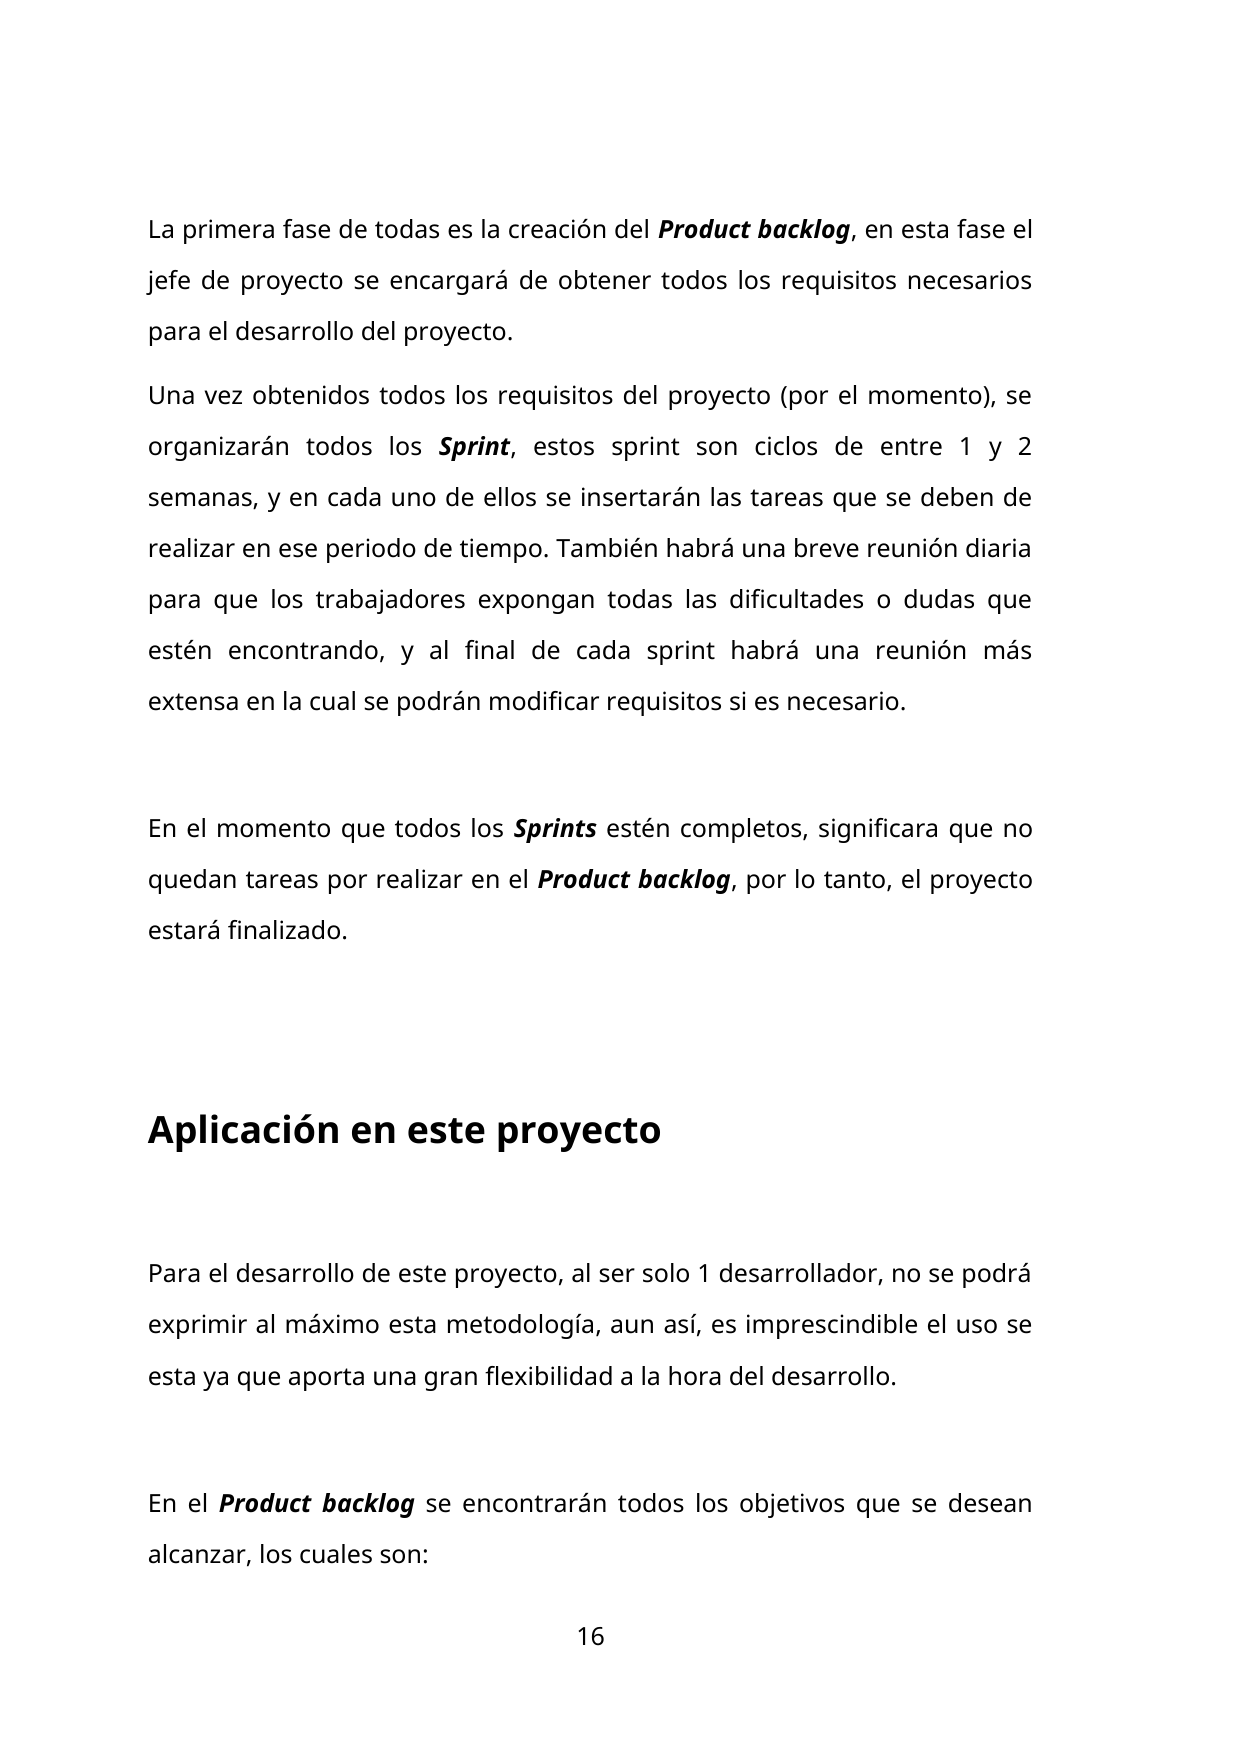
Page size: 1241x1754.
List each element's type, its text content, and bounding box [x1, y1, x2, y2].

text Aplicación en este proyecto [148, 1103, 1033, 1154]
text Para el desarrollo de este proyecto, al ser solo 1 desarrollador, no se podrá exprimir al máximo esta metodología, aun así, es imprescindible el uso se esta ya que aporta una gran flexibilidad a la hora del desarrollo. [148, 1256, 1033, 1392]
text En el Product backlog se encontrarán todos los objetivos que se desean alcanzar, los cuales son: [148, 1485, 1033, 1570]
text La primera fase de todas es la creación del Product backlog, en esta fase el jefe de proyecto se encargará de obtener todos los requisitos necesarios para el desarrollo del proyecto. [148, 212, 1033, 348]
text En el momento que todos los Sprints estén completos, significara que no quedan tareas por realizar en el Product backlog, por lo tanto, el proyecto estará finalizado. [148, 811, 1033, 947]
text Una vez obtenidos todos los requisitos del proyecto (por el momento), se organizarán todos los Sprint, estos sprint son ciclos de entre 1 y 2 semanas, y en cada uno de ellos se insertarán las tareas que se deben de realizar en ese periodo de tiempo. También habrá una breve reunión diaria para que los trabajadores expongan todas las dificultades o dudas que estén encontrando, y al final de cada sprint habrá una reunión más extensa en la cual se podrán modificar requisitos si es necesario. [148, 377, 1033, 718]
